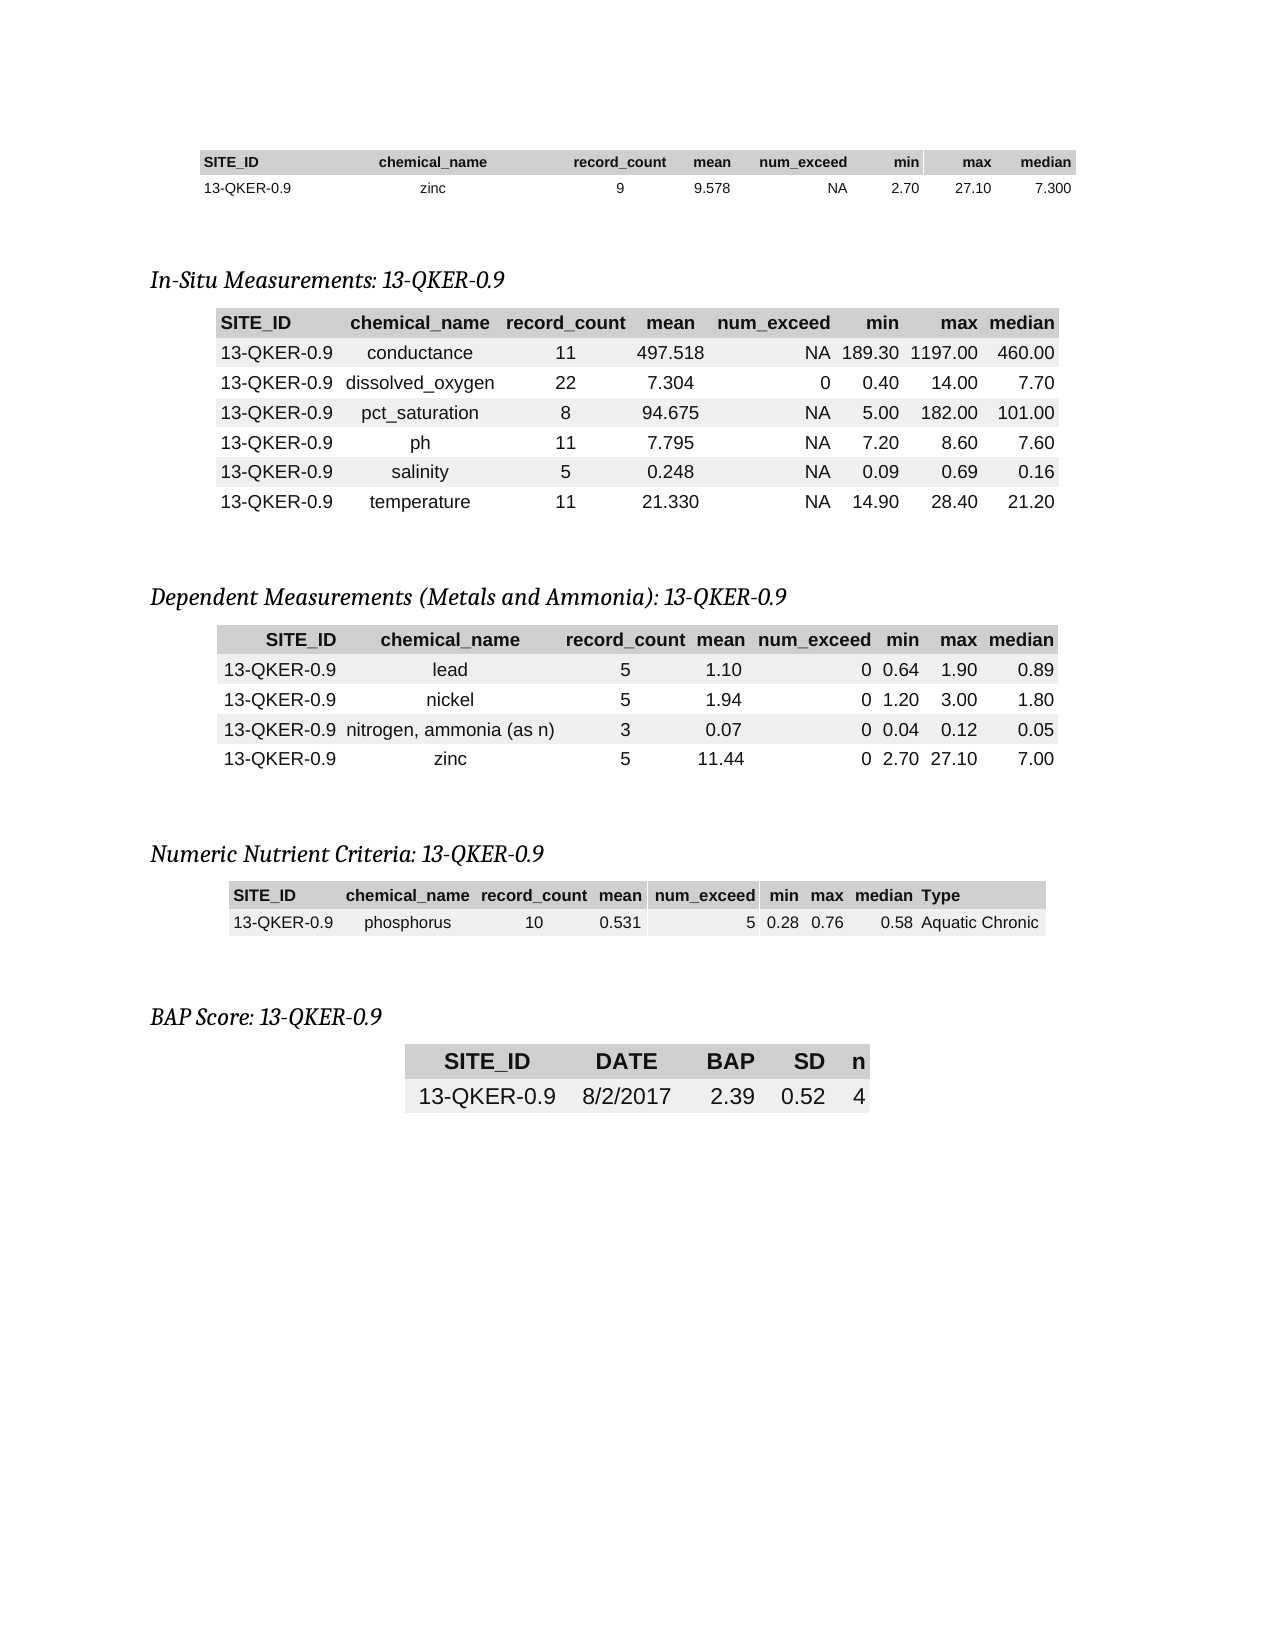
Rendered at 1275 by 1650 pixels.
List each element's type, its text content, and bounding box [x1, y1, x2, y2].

table_cell 10 [475, 909, 593, 936]
table_header BAP [684, 1044, 759, 1079]
table_cell 1.10 [691, 654, 751, 684]
table_header SITE_ID [200, 150, 298, 175]
table_cell dissolved_oxygen [340, 368, 500, 397]
table_cell 8/2/2017 [569, 1079, 684, 1113]
table_header DATE [569, 1044, 684, 1079]
table_header mean [691, 625, 751, 654]
table_header mean [672, 150, 752, 175]
table_cell NA [710, 487, 835, 517]
table_cell 7.304 [631, 368, 710, 397]
table_cell 21.330 [631, 487, 710, 517]
table_cell 4 [829, 1079, 870, 1113]
table_header SITE_ID [216, 308, 340, 338]
table_header n [829, 1044, 870, 1079]
table_cell 7.300 [996, 175, 1076, 200]
table_cell 11.44 [691, 744, 751, 774]
table_cell 7.20 [835, 427, 903, 457]
text BAP Score: 13-QKER-0.9 [150, 1003, 1125, 1031]
table_header max [903, 308, 982, 338]
table_cell 13-QKER-0.9 [216, 457, 340, 487]
table_cell 9 [568, 175, 672, 200]
table_cell 22 [500, 368, 631, 397]
table_header median [981, 625, 1058, 654]
table_cell 0.52 [759, 1079, 829, 1113]
table_header record_count [568, 150, 672, 175]
table_cell 7.60 [982, 427, 1059, 457]
table_cell 8 [500, 398, 631, 427]
table_header SITE_ID [405, 1044, 569, 1079]
table_cell 7.795 [631, 427, 710, 457]
table_cell 1.90 [923, 654, 981, 684]
table_cell 101.00 [982, 398, 1059, 427]
text Numeric Nutrient Criteria: 13-QKER-0.9 [150, 840, 1125, 869]
table_cell 1.94 [691, 684, 751, 714]
table_cell 0.40 [835, 368, 903, 397]
table_cell 0 [710, 368, 835, 397]
table_header min [835, 308, 903, 338]
table_header chemical_name [340, 625, 560, 654]
table_header max [803, 881, 848, 909]
table_cell 13-QKER-0.9 [216, 338, 340, 367]
table_cell lead [340, 654, 560, 684]
table_cell 0.69 [903, 457, 982, 487]
table_header record_count [500, 308, 631, 338]
text In-Situ Measurements: 13-QKER-0.9 [150, 266, 1125, 295]
table_cell 94.675 [631, 398, 710, 427]
table_cell 0.07 [691, 714, 751, 744]
table_cell temperature [340, 487, 500, 517]
table_cell 28.40 [903, 487, 982, 517]
table_cell zinc [298, 175, 568, 200]
table_header chemical_name [340, 881, 475, 909]
table_cell 13-QKER-0.9 [200, 175, 298, 200]
table_header min [760, 881, 803, 909]
table_cell phosphorus [340, 909, 475, 936]
table_header min [852, 150, 923, 175]
table_cell 0 [751, 714, 876, 744]
table_header SITE_ID [217, 625, 340, 654]
table_cell nitrogen, ammonia (as n) [340, 714, 560, 744]
table_cell NA [710, 427, 835, 457]
table_cell 2.70 [852, 175, 923, 200]
table_header max [923, 625, 981, 654]
table_cell 1.80 [981, 684, 1058, 714]
table_cell 0 [751, 654, 876, 684]
table_cell 11 [500, 338, 631, 367]
table_cell 8.60 [903, 427, 982, 457]
table_cell NA [710, 398, 835, 427]
table_header mean [631, 308, 710, 338]
table_cell zinc [340, 744, 560, 774]
table_cell 5 [560, 684, 691, 714]
table_cell 0.12 [923, 714, 981, 744]
table_cell 0.531 [593, 909, 647, 936]
table_header mean [593, 881, 647, 909]
table_cell 27.10 [924, 175, 996, 200]
table_cell 13-QKER-0.9 [216, 368, 340, 397]
table_cell nickel [340, 684, 560, 714]
table_cell 2.39 [684, 1079, 759, 1113]
text Dependent Measurements (Metals and Ammonia): 13-QKER-0.9 [150, 583, 1125, 612]
table_cell 5.00 [835, 398, 903, 427]
table_cell 5 [560, 654, 691, 684]
table_header num_exceed [710, 308, 835, 338]
table_header record_count [560, 625, 691, 654]
table_cell 5 [560, 744, 691, 774]
table_header chemical_name [340, 308, 500, 338]
table_cell 0.58 [848, 909, 917, 936]
table_cell conductance [340, 338, 500, 367]
table_cell 11 [500, 427, 631, 457]
table_cell Aquatic Chronic [917, 909, 1046, 936]
table_cell 0.89 [981, 654, 1058, 684]
table_cell 497.518 [631, 338, 710, 367]
table_header num_exceed [751, 625, 876, 654]
table_cell 7.70 [982, 368, 1059, 397]
table_cell 13-QKER-0.9 [405, 1079, 569, 1113]
table_cell 1197.00 [903, 338, 982, 367]
table_cell 460.00 [982, 338, 1059, 367]
table_cell 13-QKER-0.9 [216, 427, 340, 457]
table_cell salinity [340, 457, 500, 487]
table_cell 21.20 [982, 487, 1059, 517]
table_cell 189.30 [835, 338, 903, 367]
table_cell 1.20 [876, 684, 923, 714]
table_cell 0.09 [835, 457, 903, 487]
table_header Type [917, 881, 1046, 909]
table_cell 13-QKER-0.9 [216, 487, 340, 517]
table_cell 0 [751, 744, 876, 774]
table_header max [924, 150, 996, 175]
table_header median [982, 308, 1059, 338]
table_cell pct_saturation [340, 398, 500, 427]
table_cell 13-QKER-0.9 [217, 714, 340, 744]
table_cell 0.64 [876, 654, 923, 684]
table_cell 5 [648, 909, 759, 936]
table_cell 13-QKER-0.9 [217, 744, 340, 774]
table_header median [996, 150, 1076, 175]
table_cell 0.28 [760, 909, 803, 936]
table_cell 11 [500, 487, 631, 517]
table_header num_exceed [648, 881, 759, 909]
table_cell 182.00 [903, 398, 982, 427]
table_cell 7.00 [981, 744, 1058, 774]
table_cell NA [710, 338, 835, 367]
table_cell 14.00 [903, 368, 982, 397]
table_cell 0.248 [631, 457, 710, 487]
table_cell 3 [560, 714, 691, 744]
table_cell NA [710, 457, 835, 487]
table_cell 0.04 [876, 714, 923, 744]
table_cell 27.10 [923, 744, 981, 774]
table_cell 0.05 [981, 714, 1058, 744]
table_cell 13-QKER-0.9 [216, 398, 340, 427]
table_cell 13-QKER-0.9 [217, 684, 340, 714]
table_header SITE_ID [229, 881, 340, 909]
table_header record_count [475, 881, 593, 909]
table_cell 13-QKER-0.9 [217, 654, 340, 684]
table_cell 0.16 [982, 457, 1059, 487]
table_header num_exceed [752, 150, 852, 175]
table_cell 9.578 [672, 175, 752, 200]
table_cell 13-QKER-0.9 [229, 909, 340, 936]
table_cell ph [340, 427, 500, 457]
table_cell 0 [751, 684, 876, 714]
table_header chemical_name [298, 150, 568, 175]
table_cell 3.00 [923, 684, 981, 714]
table_header min [876, 625, 923, 654]
table_cell NA [752, 175, 852, 200]
table_cell 14.90 [835, 487, 903, 517]
table_cell 2.70 [876, 744, 923, 774]
table_cell 0.76 [803, 909, 848, 936]
table_cell 5 [500, 457, 631, 487]
table_header SD [759, 1044, 829, 1079]
table_header median [848, 881, 917, 909]
